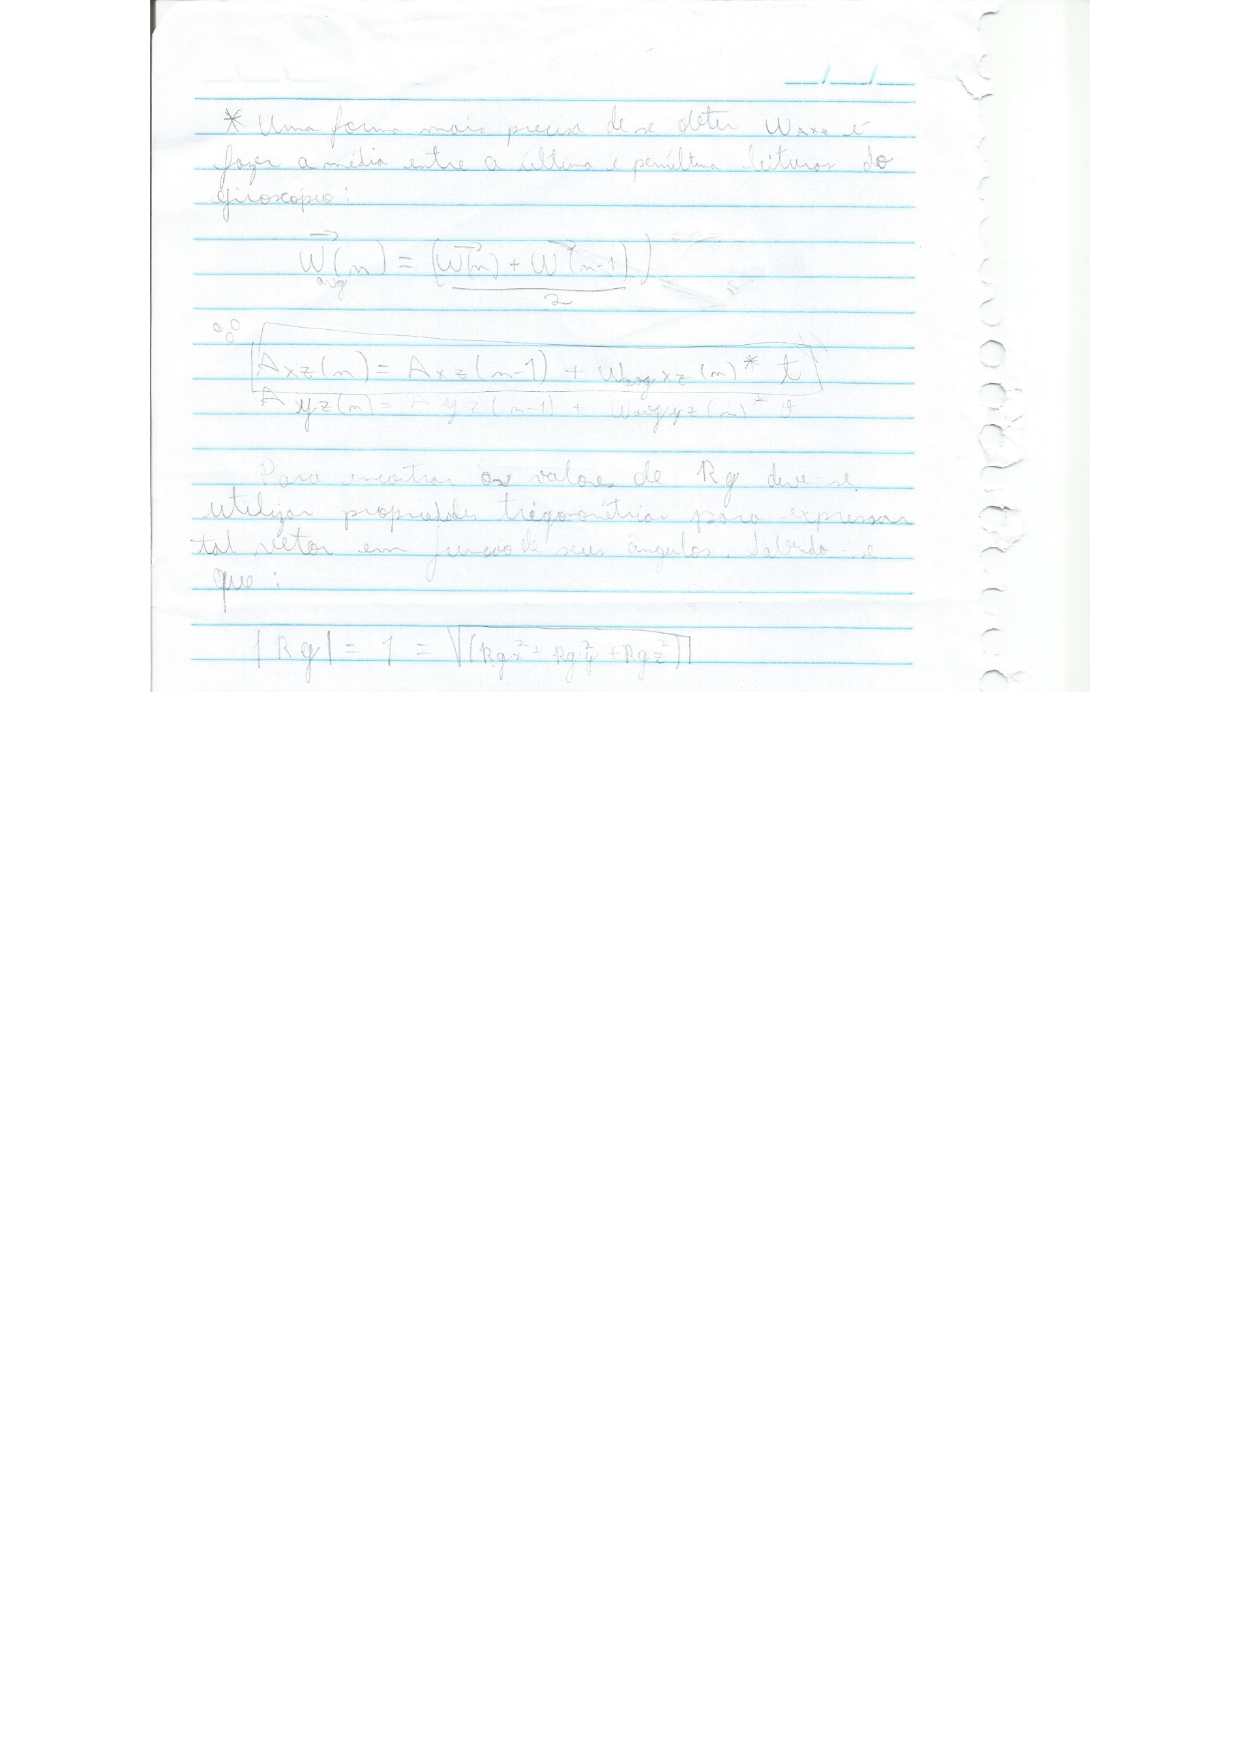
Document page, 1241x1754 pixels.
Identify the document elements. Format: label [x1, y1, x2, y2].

picture [150, 0, 1090, 692]
